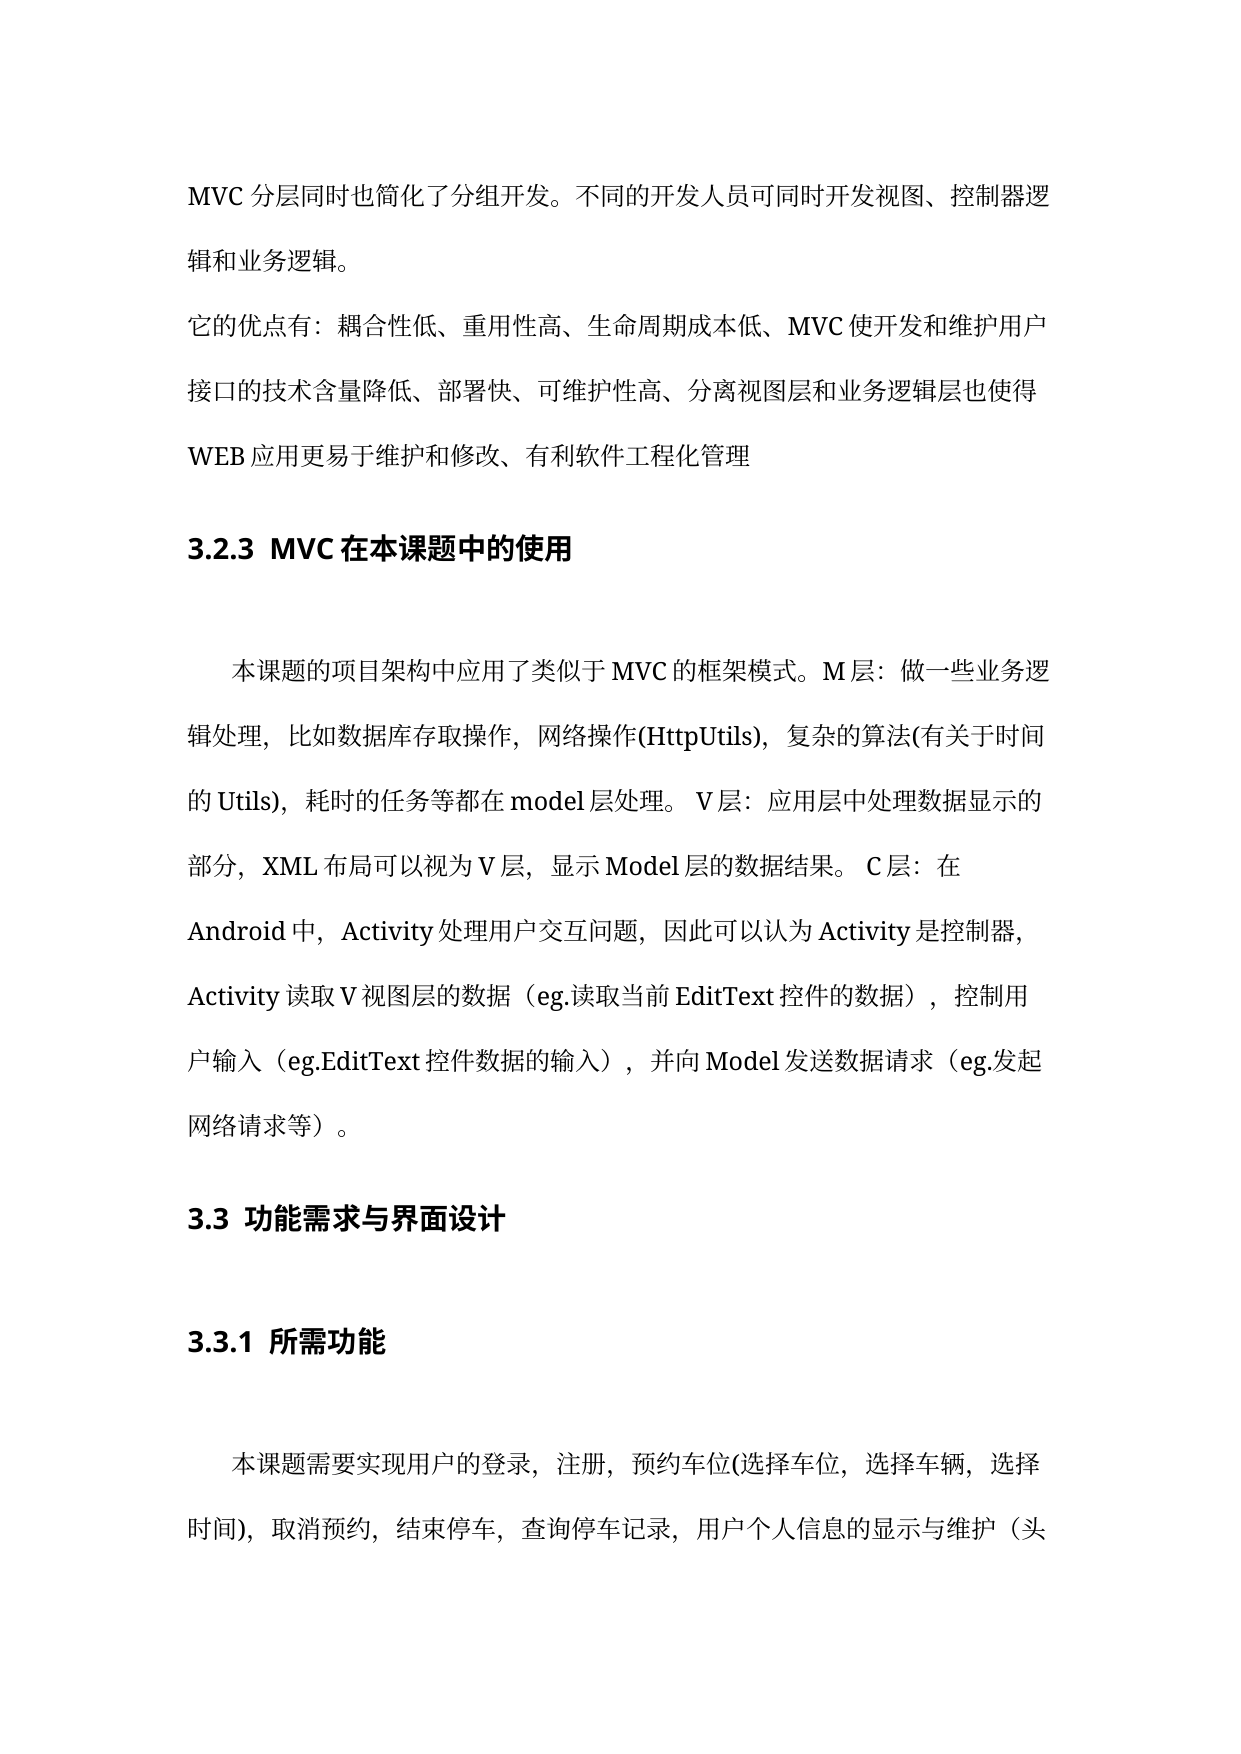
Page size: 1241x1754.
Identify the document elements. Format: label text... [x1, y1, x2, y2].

text 本课题的项目架构中应用了类似于MVC的框架模式。M层：做一些业务逻辑处理，比如数据库存取操作，网络操作(HttpUtils)，复杂的算法(有关于时间的Utils)，耗时的任务等都在model层处理。 V层：应用层中处理数据显示的部分，XML布局可以视为V层，显示Model层的数据结果。 C层：在Android中，Activity处理用户交互问题，因此可以认为Activity是控制器，Activity读取V视图层的数据（eg.读取当前EditText控件的数据），控制用户输入（eg.EditText控件数据的输入），并向Model发送数据请求（eg.发起网络请求等）。 [187, 637, 1053, 1157]
subtitle 3.3.1 所需功能 [187, 1307, 1053, 1372]
subtitle 3.3 功能需求与界面设计 [187, 1184, 1053, 1249]
text MVC 分层同时也简化了分组开发。不同的开发人员可同时开发视图、控制器逻辑和业务逻辑。 [187, 162, 1053, 292]
subtitle 3.2.3 MVC在本课题中的使用 [187, 514, 1053, 579]
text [187, 1430, 1053, 1560]
text 它的优点有：耦合性低、重用性高、生命周期成本低、MVC使开发和维护用户接口的技术含量降低、部署快、可维护性高、分离视图层和业务逻辑层也使得WEB应用更易于维护和修改、有利软件工程化管理 [187, 292, 1053, 487]
